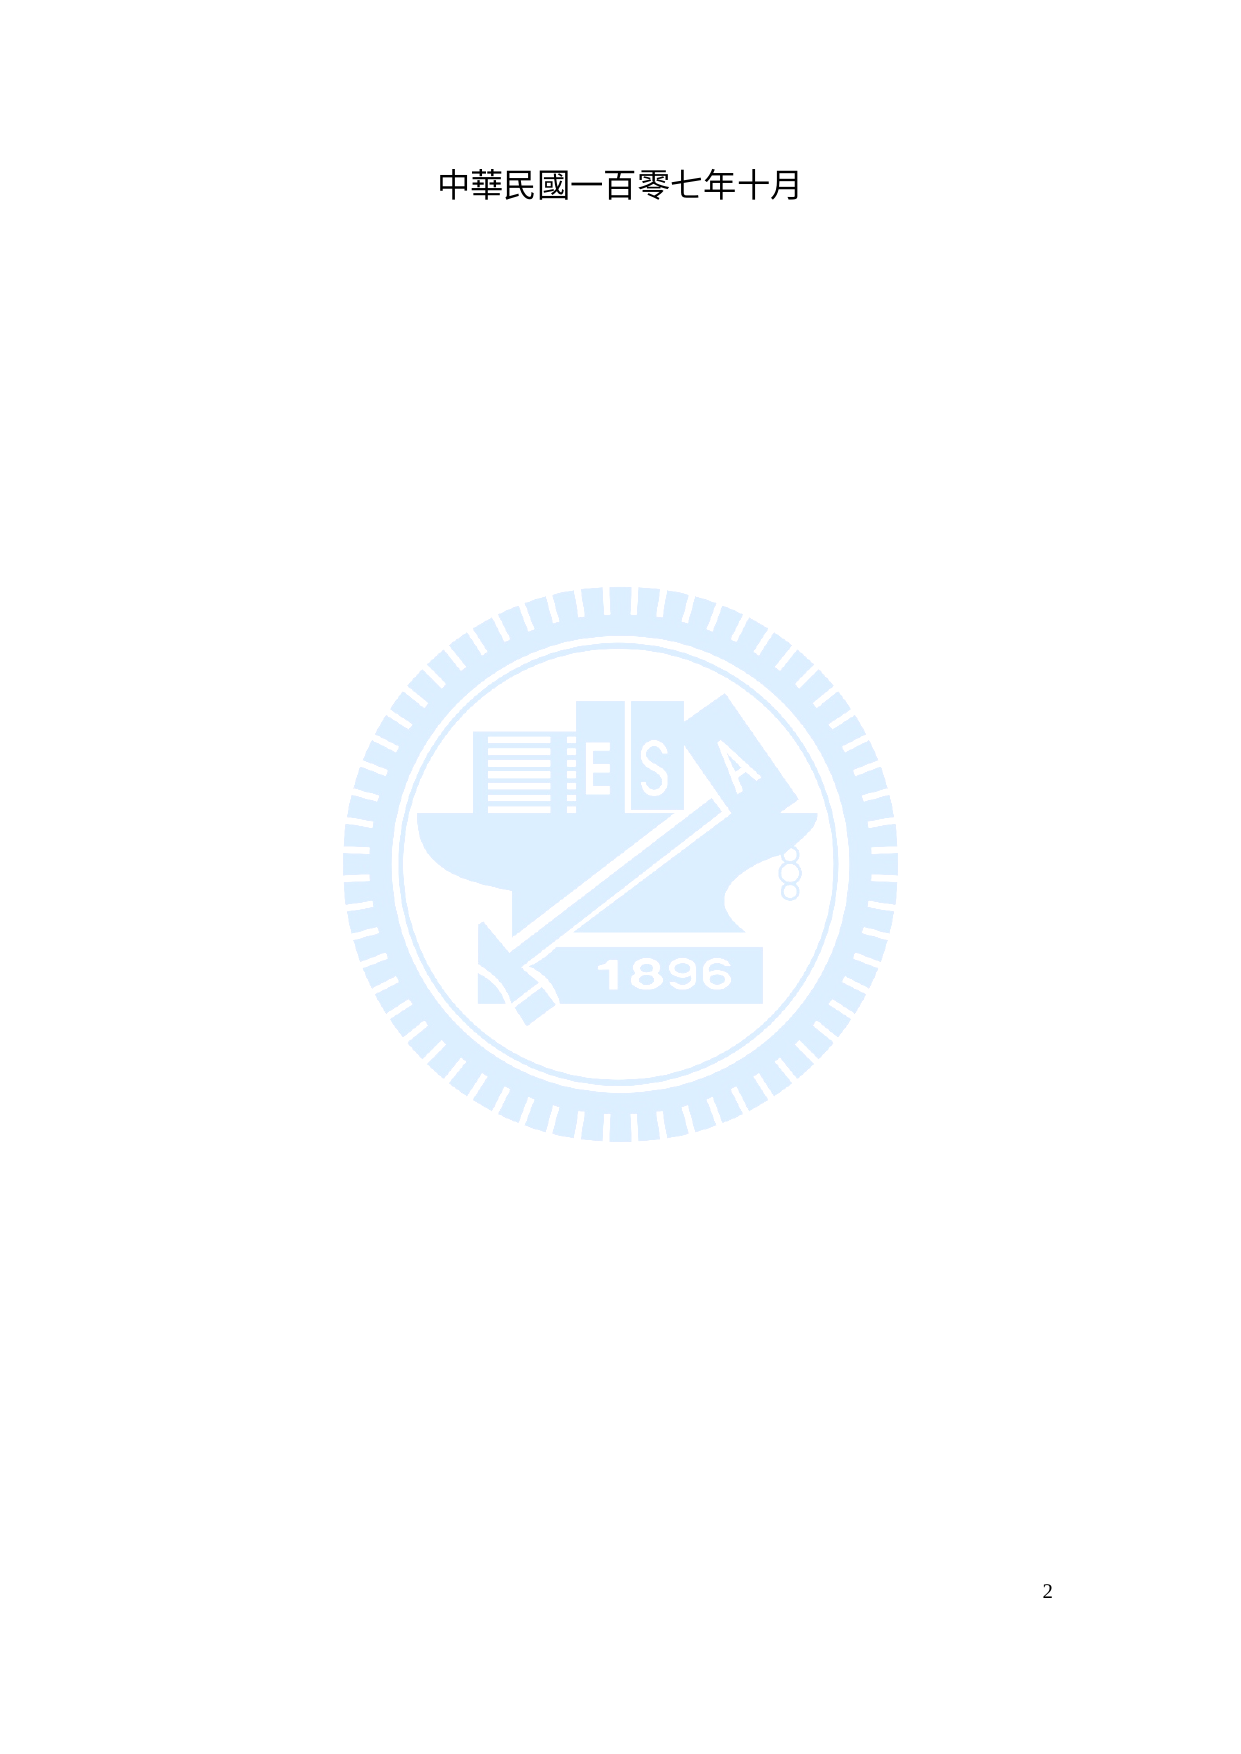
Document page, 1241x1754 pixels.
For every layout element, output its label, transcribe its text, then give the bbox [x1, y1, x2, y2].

text 中華民國一百零七年十月 [187, 159, 1053, 207]
